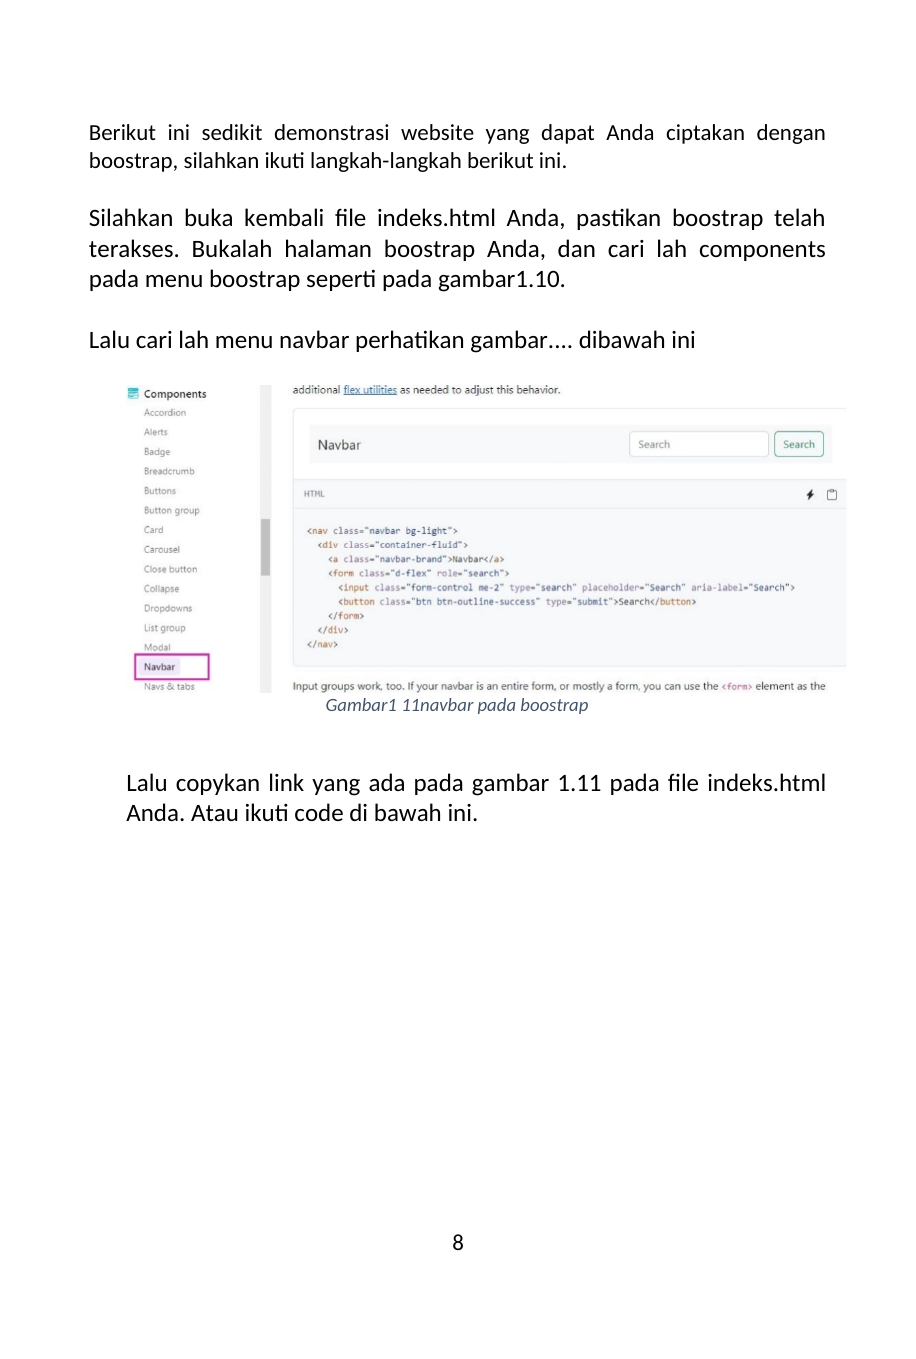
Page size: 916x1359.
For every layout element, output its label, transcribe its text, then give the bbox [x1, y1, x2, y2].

text Lalu copykan link yang ada pada gambar 1.11 pada file indeks.html Anda. Atau ikuti code di bawah ini. [126, 767, 827, 828]
text Berikut ini sedikit demonstrasi website yang dapat Anda ciptakan dengan boostrap, silahkan ikuti langkah-langkah berikut ini. [89, 118, 827, 174]
picture [126, 385, 847, 693]
text Lalu cari lah menu navbar perhatikan gambar.... dibawah ini [89, 324, 827, 355]
text Silahkan buka kembali file indeks.html Anda, pastikan boostrap telah terakses. Bukalah halaman boostrap Anda, dan cari lah components pada menu boostrap seperti pada gambar1.10. [89, 202, 827, 294]
